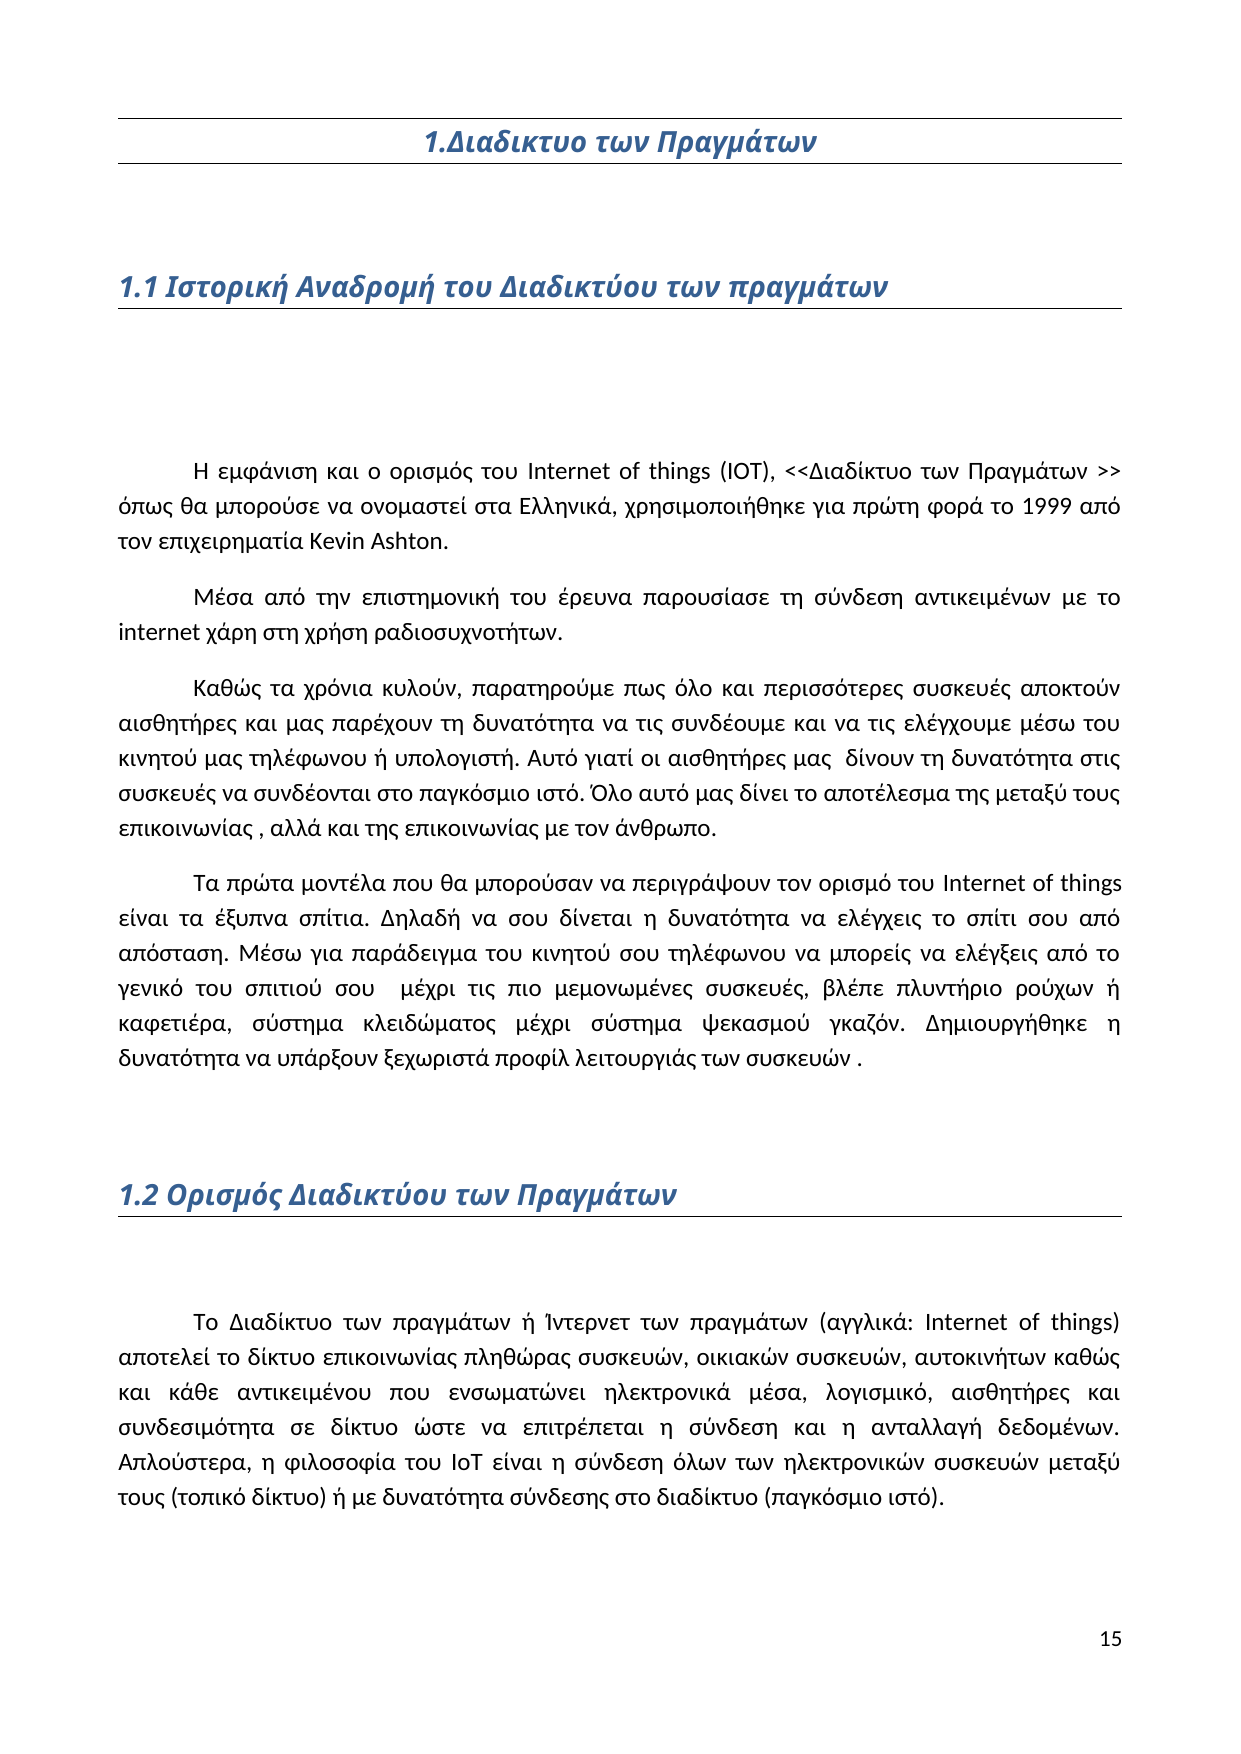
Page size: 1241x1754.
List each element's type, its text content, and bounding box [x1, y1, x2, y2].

text Το Διαδίκτυο των πραγμάτων ή Ίντερνετ των πραγμάτων (αγγλικά: Internet of things) αποτελεί το δίκτυο επικοινωνίας πληθώρας συσκευών, οικιακών συσκευών, αυτοκινήτων καθώς και κάθε αντικειμένου που ενσωματώνει ηλεκτρονικά μέσα, λογισμικό, αισθητήρες και συνδεσιμότητα σε δίκτυο ώστε να επιτρέπεται η σύνδεση και η ανταλλαγή δεδομένων. Απλούστερα, η φιλοσοφία του IoT είναι η σύνδεση όλων των ηλεκτρονικών συσκευών μεταξύ τους (τοπικό δίκτυο) ή με δυνατότητα σύνδεσης στο διαδίκτυο (παγκόσμιο ιστό). [118, 1306, 1122, 1511]
text Τα πρώτα μοντέλα που θα μπορούσαν να περιγράψουν τον ορισμό του Internet of things είναι τα έξυπνα σπίτια. Δηλαδή να σου δίνεται η δυνατότητα να ελέγχεις το σπίτι σου από απόσταση. Μέσω για παράδειγμα του κινητού σου τηλέφωνου να μπορείς να ελέγξεις από το γενικό του σπιτιού σου μέχρι τις πιο μεμονωμένες συσκευές, βλέπε πλυντήριο ρούχων ή καφετιέρα, σύστημα κλειδώματος μέχρι σύστημα ψεκασμού γκαζόν. Δημιουργήθηκε η δυνατότητα να υπάρξουν ξεχωριστά προφίλ λειτουργιάς των συσκευών . [118, 868, 1122, 1073]
text Καθώς τα χρόνια κυλούν, παρατηρούμε πως όλο και περισσότερες συσκευές αποκτούν αισθητήρες και μας παρέχουν τη δυνατότητα να τις συνδέουμε και να τις ελέγχουμε μέσω του κινητού μας τηλέφωνου ή υπολογιστή. Αυτό γιατί οι αισθητήρες μας δίνουν τη δυνατότητα στις συσκευές να συνδέονται στο παγκόσμιο ιστό. Όλο αυτό μας δίνει το αποτέλεσμα της μεταξύ τους επικοινωνίας , αλλά και της επικοινωνίας με τον άνθρωπο. [118, 672, 1122, 842]
text 1.1 Ιστορική Αναδρομή του Διαδικτύου των πραγμάτων [118, 267, 1122, 308]
text 1.2 Ορισμός Διαδικτύου των Πραγμάτων [118, 1174, 1122, 1216]
text Μέσα από την επιστημονική του έρευνα παρουσίασε τη σύνδεση αντικειμένων με το internet χάρη στη χρήση ραδιοσυχνοτήτων. [118, 581, 1122, 646]
text 1.Διαδικτυο των Πραγμάτων [118, 119, 1122, 163]
text H εμφάνιση και ο ορισμός του Internet of things (IOT), <<Διαδίκτυο των Πραγμάτων >> όπως θα μπορούσε να ονομαστεί στα Ελληνικά, χρησιμοποιήθηκε για πρώτη φορά το 1999 από τον επιχειρηματία Kevin Ashton. [118, 455, 1122, 556]
